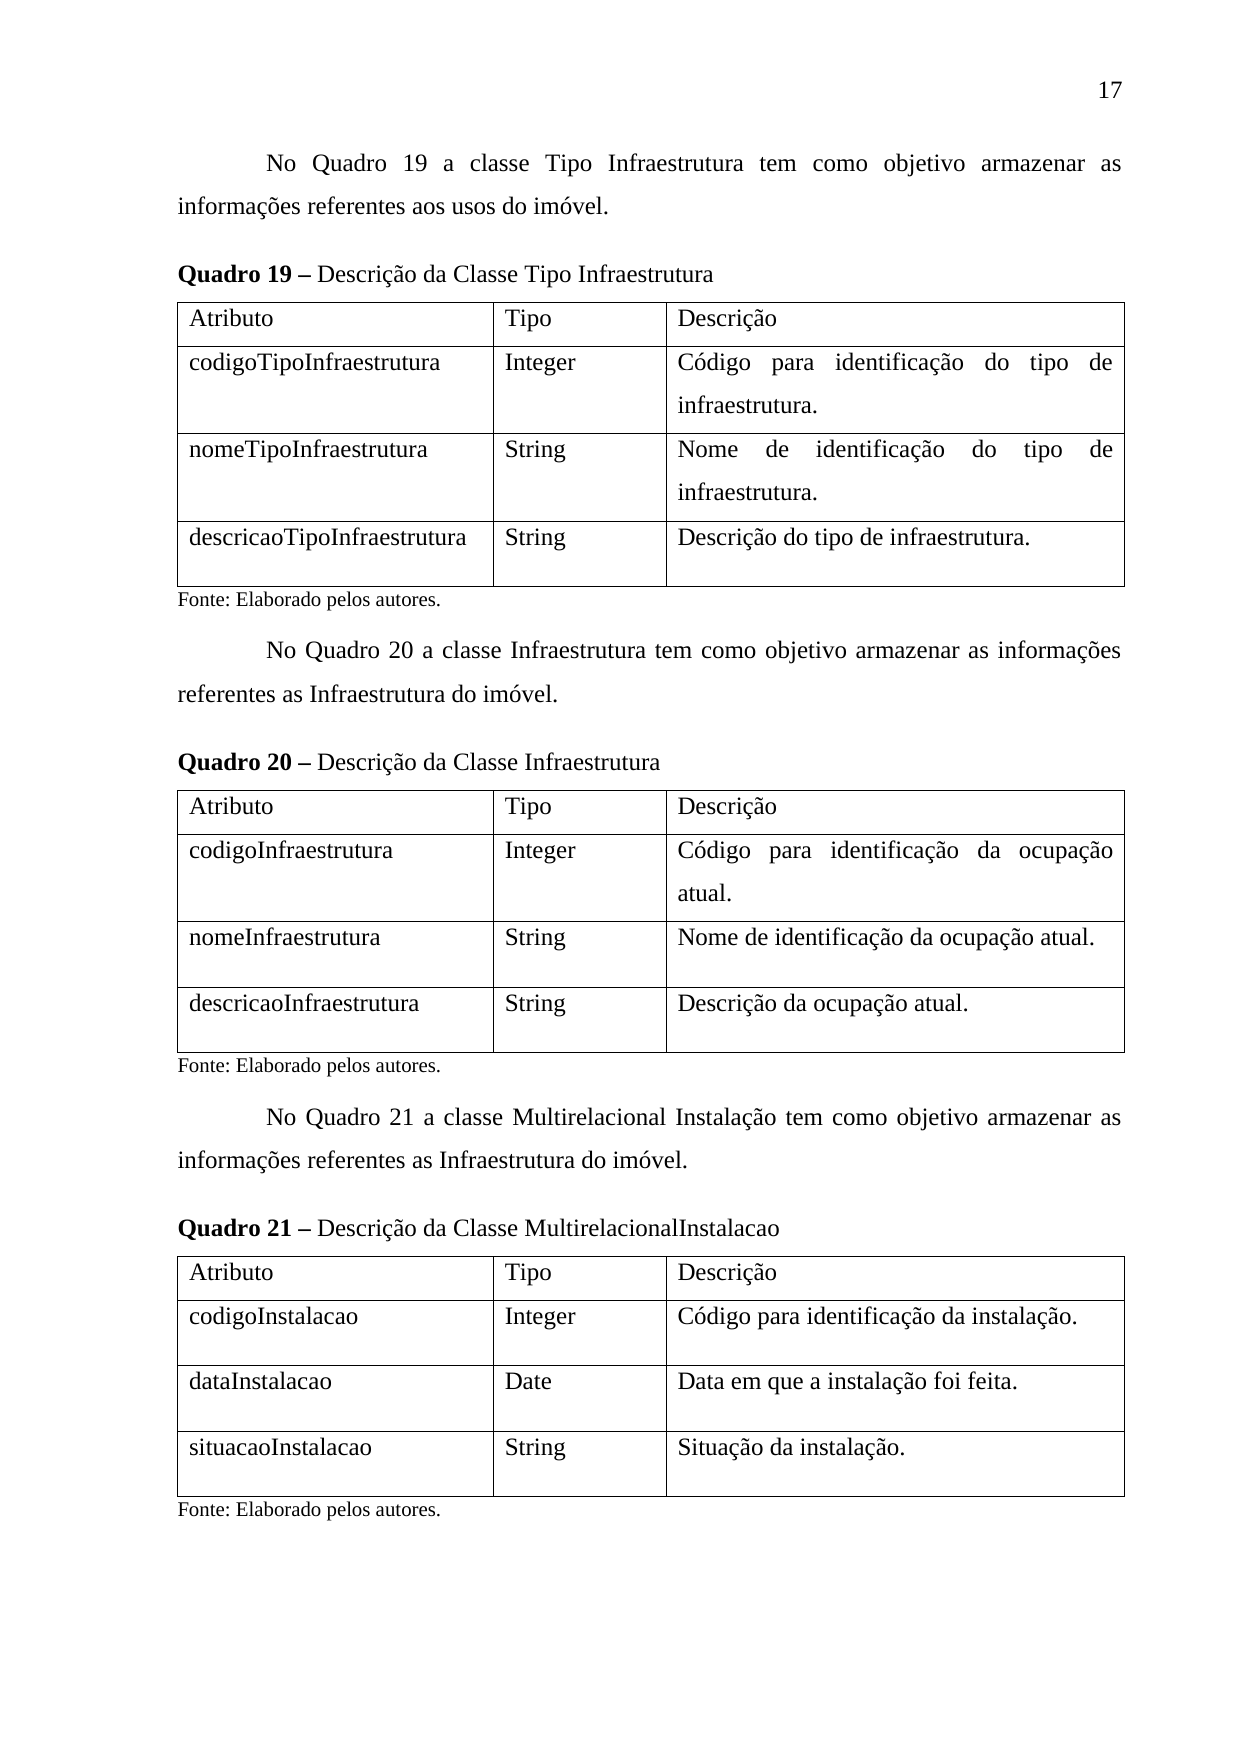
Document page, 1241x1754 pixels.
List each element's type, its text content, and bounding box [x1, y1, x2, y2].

table_cell String [494, 988, 666, 1052]
table_cell situacaoInstalacao [178, 1432, 493, 1496]
table_cell nomeInfraestrutura [178, 922, 493, 987]
table_cell Date [494, 1366, 666, 1431]
table_header Atributo [178, 303, 493, 346]
table_cell descricaoTipoInfraestrutura [178, 522, 493, 586]
table_cell Código para identificação da instalação. [667, 1301, 1124, 1365]
table_cell String [494, 1432, 666, 1496]
text No Quadro 19 a classe Tipo Infraestrutura tem como objetivo armazenar as informações referentes aos usos do imóvel. [177, 148, 1122, 219]
table_cell Situação da instalação. [667, 1432, 1124, 1496]
text Quadro 19 – Descrição da Classe Tipo Infraestrutura [177, 259, 1122, 288]
table_cell Integer [494, 1301, 666, 1365]
table_cell Código para identificação do tipo de infraestrutura. [667, 347, 1124, 433]
table_header Atributo [178, 1257, 493, 1300]
table_header Tipo [494, 1257, 666, 1300]
text Fonte: Elaborado pelos autores. [177, 587, 1122, 611]
table_cell String [494, 522, 666, 586]
table_cell String [494, 922, 666, 987]
table_cell Integer [494, 347, 666, 433]
table_cell nomeTipoInfraestrutura [178, 434, 493, 521]
table_header Atributo [178, 791, 493, 834]
table_cell Data em que a instalação foi feita. [667, 1366, 1124, 1431]
table_cell descricaoInfraestrutura [178, 988, 493, 1052]
table_header Tipo [494, 791, 666, 834]
table_cell String [494, 434, 666, 521]
table_cell Integer [494, 835, 666, 921]
table_cell codigoTipoInfraestrutura [178, 347, 493, 433]
text Quadro 21 – Descrição da Classe MultirelacionalInstalacao [177, 1213, 1122, 1242]
table_cell Código para identificação da ocupação atual. [667, 835, 1124, 921]
table_cell Descrição do tipo de infraestrutura. [667, 522, 1124, 586]
table_cell Nome de identificação do tipo de infraestrutura. [667, 434, 1124, 521]
text No Quadro 20 a classe Infraestrutura tem como objetivo armazenar as informações referentes as Infraestrutura do imóvel. [177, 636, 1122, 707]
table_header Tipo [494, 303, 666, 346]
table_cell dataInstalacao [178, 1366, 493, 1431]
table_header Descrição [667, 1257, 1124, 1300]
table_header Descrição [667, 303, 1124, 346]
table_cell Nome de identificação da ocupação atual. [667, 922, 1124, 987]
text Fonte: Elaborado pelos autores. [177, 1497, 1122, 1521]
table_header Descrição [667, 791, 1124, 834]
table_cell codigoInfraestrutura [178, 835, 493, 921]
text No Quadro 21 a classe Multirelacional Instalação tem como objetivo armazenar as informações referentes as Infraestrutura do imóvel. [177, 1102, 1122, 1173]
table_cell codigoInstalacao [178, 1301, 493, 1365]
text Fonte: Elaborado pelos autores. [177, 1053, 1122, 1077]
table_cell Descrição da ocupação atual. [667, 988, 1124, 1052]
text Quadro 20 – Descrição da Classe Infraestrutura [177, 747, 1122, 776]
